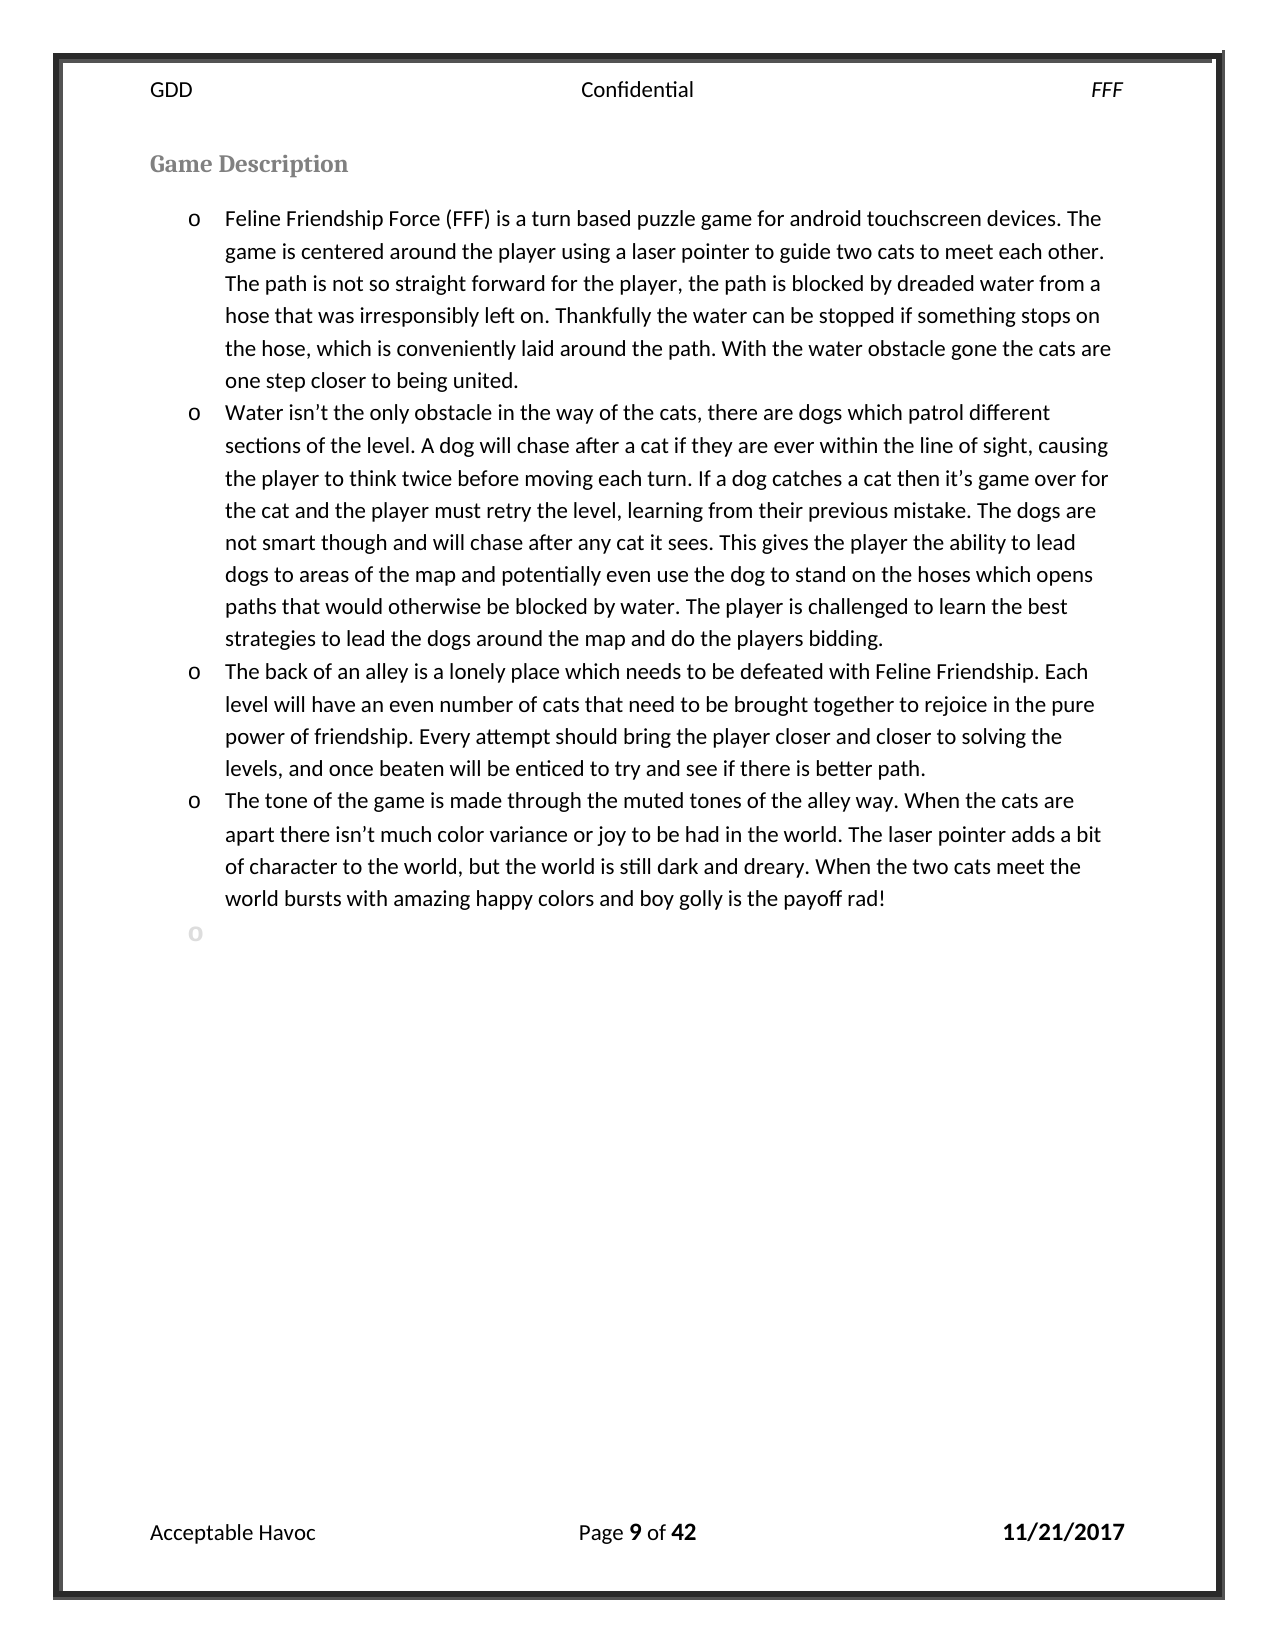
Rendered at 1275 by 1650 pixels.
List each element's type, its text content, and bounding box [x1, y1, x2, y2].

list The tone of the game is made through the muted tones of the alley way. When the cats are apart there isn’t much color variance or joy to be had in the world. The laser pointer adds a bit of character to the world, but the world is still dark and dreary. When the two cats meet the world bursts with amazing happy colors and boy golly is the payoff rad! [187, 787, 1125, 912]
subtitle Game Description [150, 150, 1125, 179]
list The back of an alley is a lonely place which needs to be defeated with Feline Friendship. Each level will have an even number of cats that need to be brought together to rejoice in the pure power of friendship. Every attempt should bring the player closer and closer to solving the levels, and once beaten will be enticed to try and see if there is better path. [187, 657, 1125, 782]
list Feline Friendship Force (FFF) is a turn based puzzle game for android touchscreen devices. The game is centered around the player using a laser pointer to guide two cats to meet each other. The path is not so straight forward for the player, the path is blocked by dreaded water from a hose that was irresponsibly left on. Thankfully the water can be stopped if something stops on the hose, which is conveniently laid around the path. With the water obstacle gone the cats are one step closer to being united. [187, 204, 1125, 394]
list Water isn’t the only obstacle in the way of the cats, there are dogs which patrol different sections of the level. A dog will chase after a cat if they are ever within the line of sight, causing the player to think twice before moving each turn. If a dog catches a cat then it’s game over for the cat and the player must retry the level, learning from their previous mistake. The dogs are not smart though and will chase after any cat it sees. This gives the player the ability to lead dogs to areas of the map and potentially even use the dog to stand on the hoses which opens paths that would otherwise be blocked by water. The player is challenged to learn the best strategies to lead the dogs around the map and do the players bidding. [187, 398, 1125, 653]
